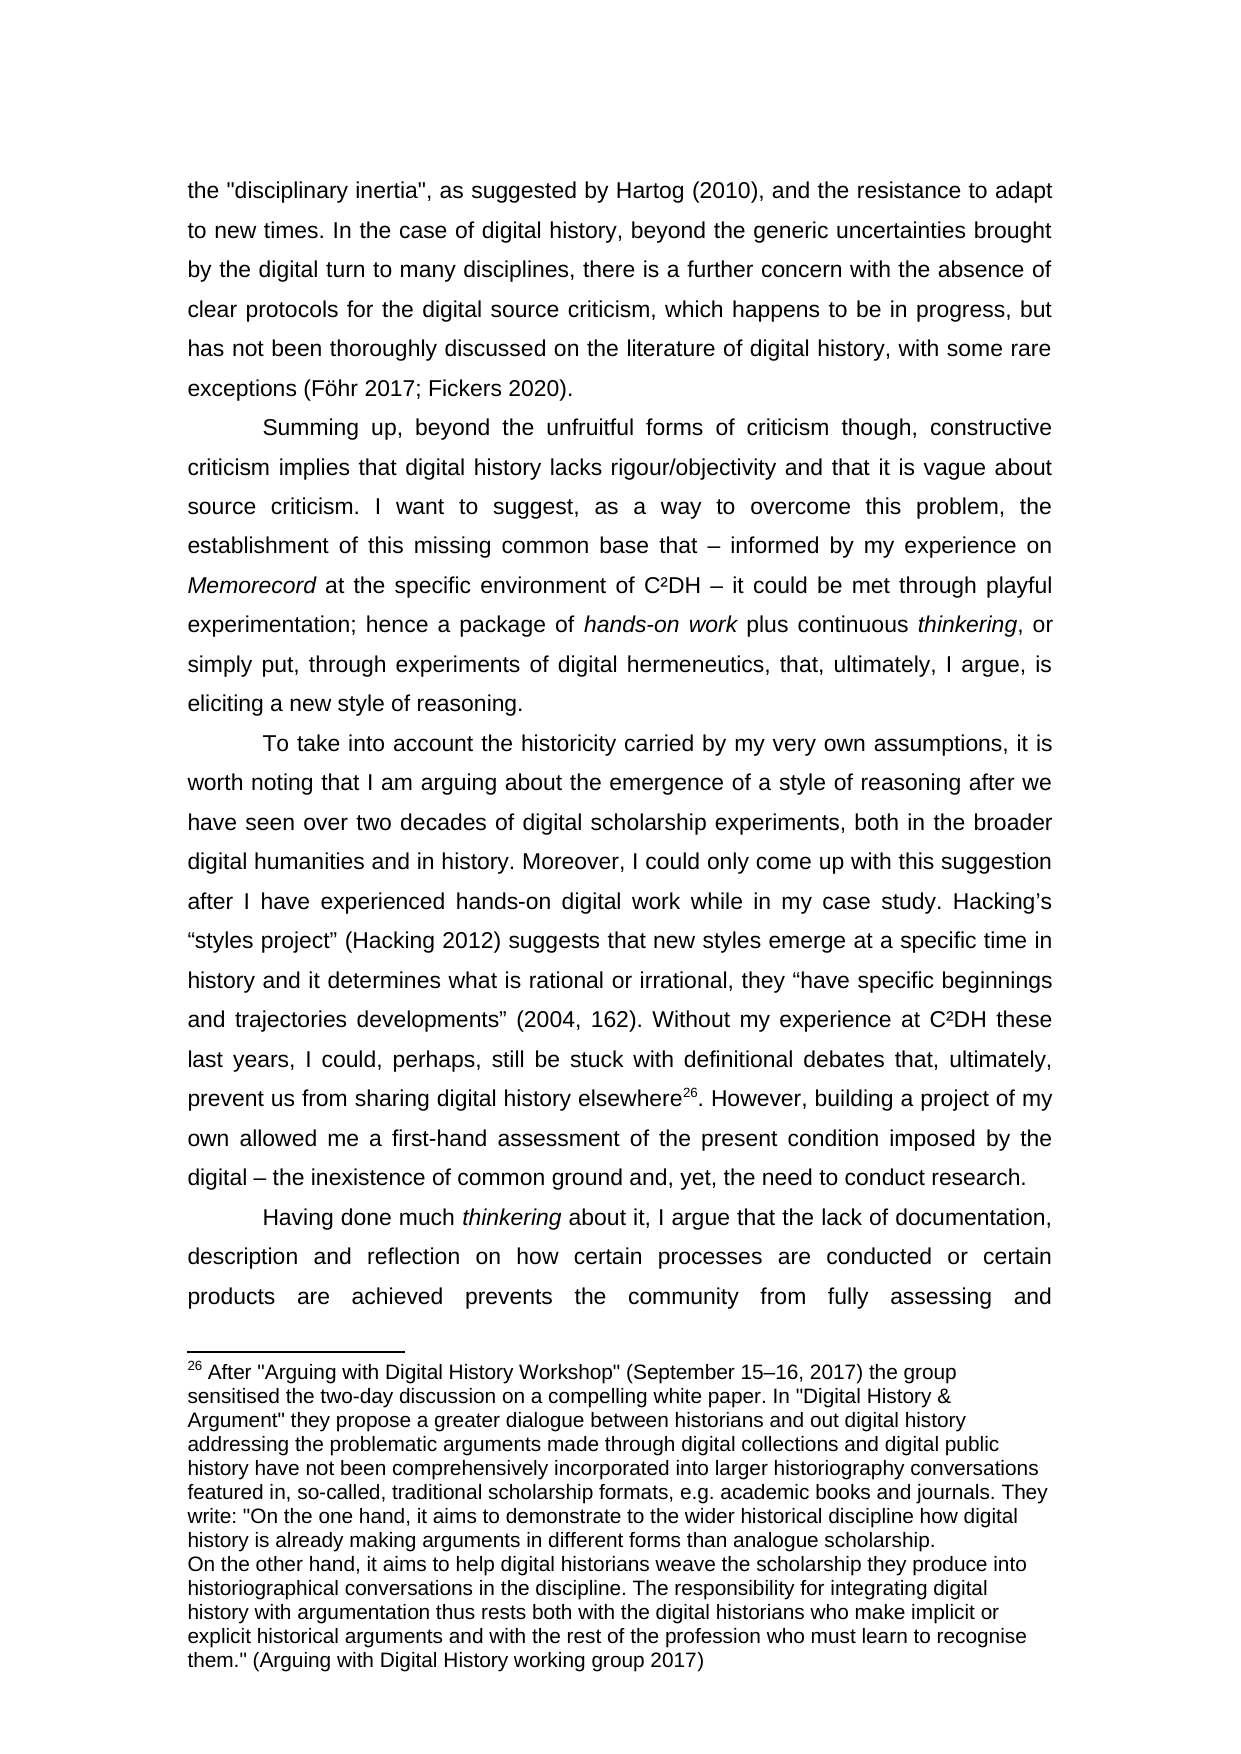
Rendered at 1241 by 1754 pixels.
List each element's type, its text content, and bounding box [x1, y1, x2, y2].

text To take into account the historicity carried by my very own assumptions, it is worth noting that I am arguing about the emergence of a style of reasoning after we have seen over two decades of digital scholarship experiments, both in the broader digital humanities and in history. Moreover, I could only come up with this suggestion after I have experienced hands-on digital work while in my case study. Hacking’s “styles project” (Hacking 2012) suggests that new styles emerge at a specific time in history and it determines what is rational or irrational, they “have specific beginnings and trajectories developments” (2004, 162). Without my experience at C²DH these last years, I could, perhaps, still be stuck with definitional debates that, ultimately, prevent us from sharing digital history elsewhere. However, building a project of my own allowed me a first-hand assessment of the present condition imposed by the digital – the inexistence of common ground and, yet, the need to conduct research. [187, 730, 1053, 1191]
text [187, 177, 1053, 401]
text Summing up, beyond the unfruitful forms of criticism though, constructive criticism implies that digital history lacks rigour/objectivity and that it is vague about source criticism. I want to suggest, as a way to overcome this problem, the establishment of this missing common base that – informed by my experience on Memorecord at the specific environment of C²DH – it could be met through playful experimentation; hence a package of hands-on work plus continuous thinkering, or simply put, through experiments of digital hermeneutics, that, ultimately, I argue, is eliciting a new style of reasoning. [187, 414, 1053, 717]
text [187, 1204, 1053, 1309]
